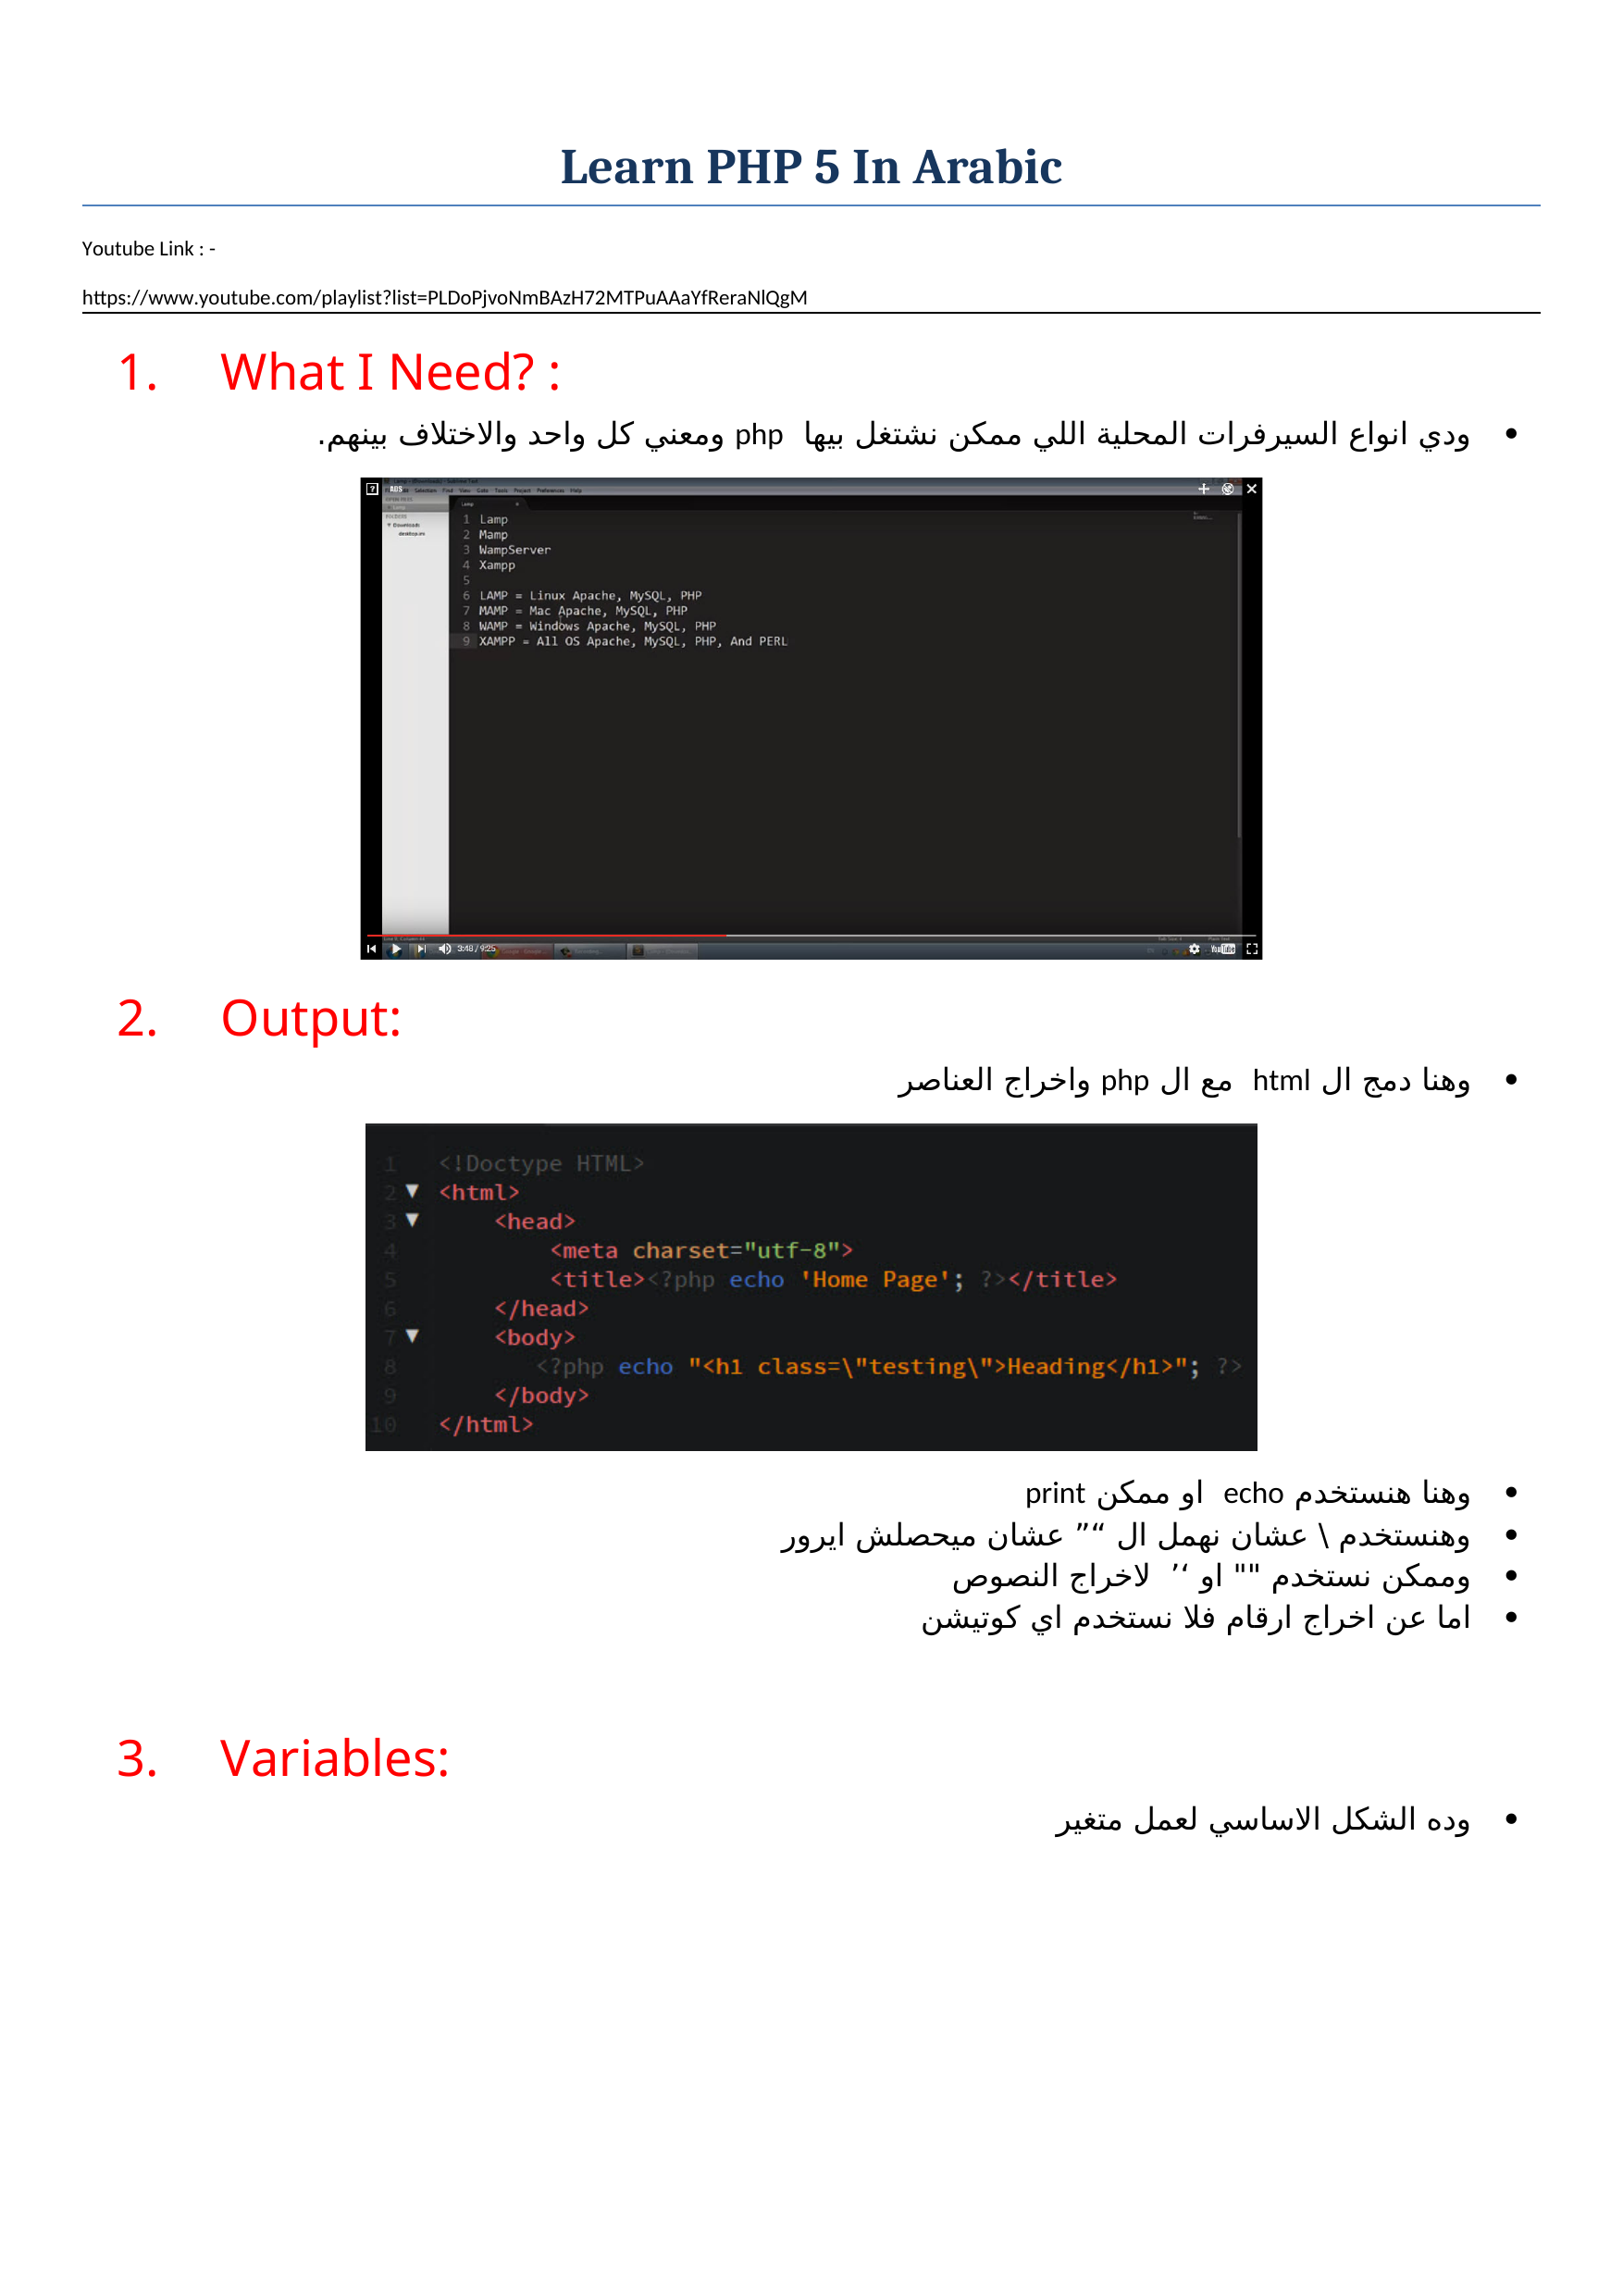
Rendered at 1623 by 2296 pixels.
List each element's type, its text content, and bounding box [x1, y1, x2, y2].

list وهنا دمج ال html مع ال php واخراج العناصر [82, 1061, 1506, 1098]
list وممكن نستخدم "" او ‘’ لاخراج النصوص [82, 1558, 1506, 1594]
list وهنستخدم \ عشان نهمل ال “” عشان ميحصلش ايرور [82, 1517, 1506, 1553]
list وده الشكل الاساسي لعمل متغير [82, 1801, 1506, 1837]
list ودي انواع السيرفرات المحلية اللي ممكن نشتغل بيها php ومعني كل واحد والاختلاف بينهم. [82, 415, 1506, 453]
list Variables: [117, 1722, 1541, 1791]
list Output: [117, 983, 1541, 1051]
title Learn PHP 5 In Arabic [82, 139, 1541, 205]
list وهنا هنستخدم echo او ممكن print [82, 1473, 1506, 1511]
text https://www.youtube.com/playlist?list=PLDoPjvoNmBAzH72MTPuAAaYfReraNlQgM [82, 284, 1541, 312]
list اما عن اخراج ارقام فلا نستخدم اي كوتيشن [82, 1599, 1506, 1635]
picture [365, 1123, 1258, 1451]
list What I Need? : [117, 337, 1541, 404]
text Youtube Link : - [82, 235, 1541, 261]
picture [360, 478, 1263, 960]
